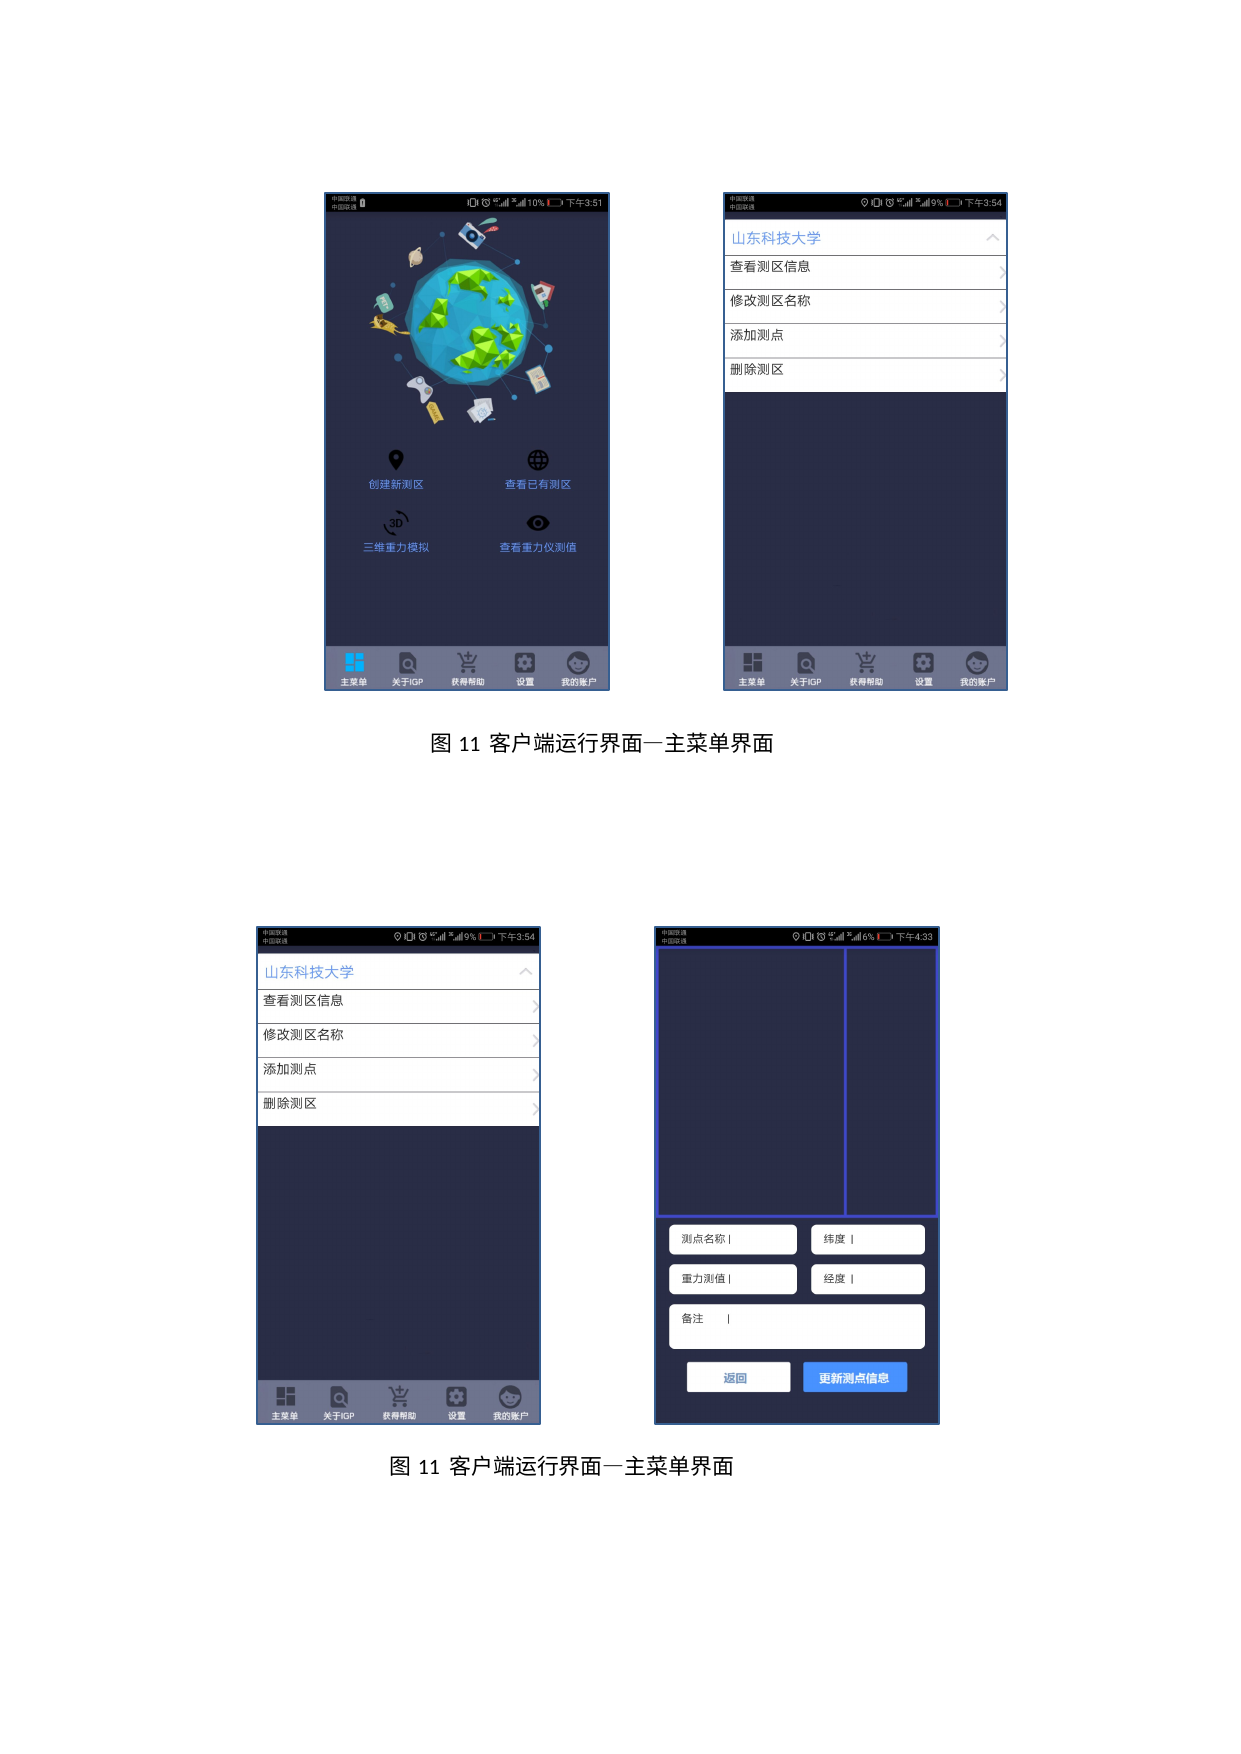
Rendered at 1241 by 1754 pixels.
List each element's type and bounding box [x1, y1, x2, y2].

picture [258, 928, 539, 1423]
picture [656, 928, 938, 1423]
picture [326, 194, 608, 689]
picture [725, 194, 1006, 689]
